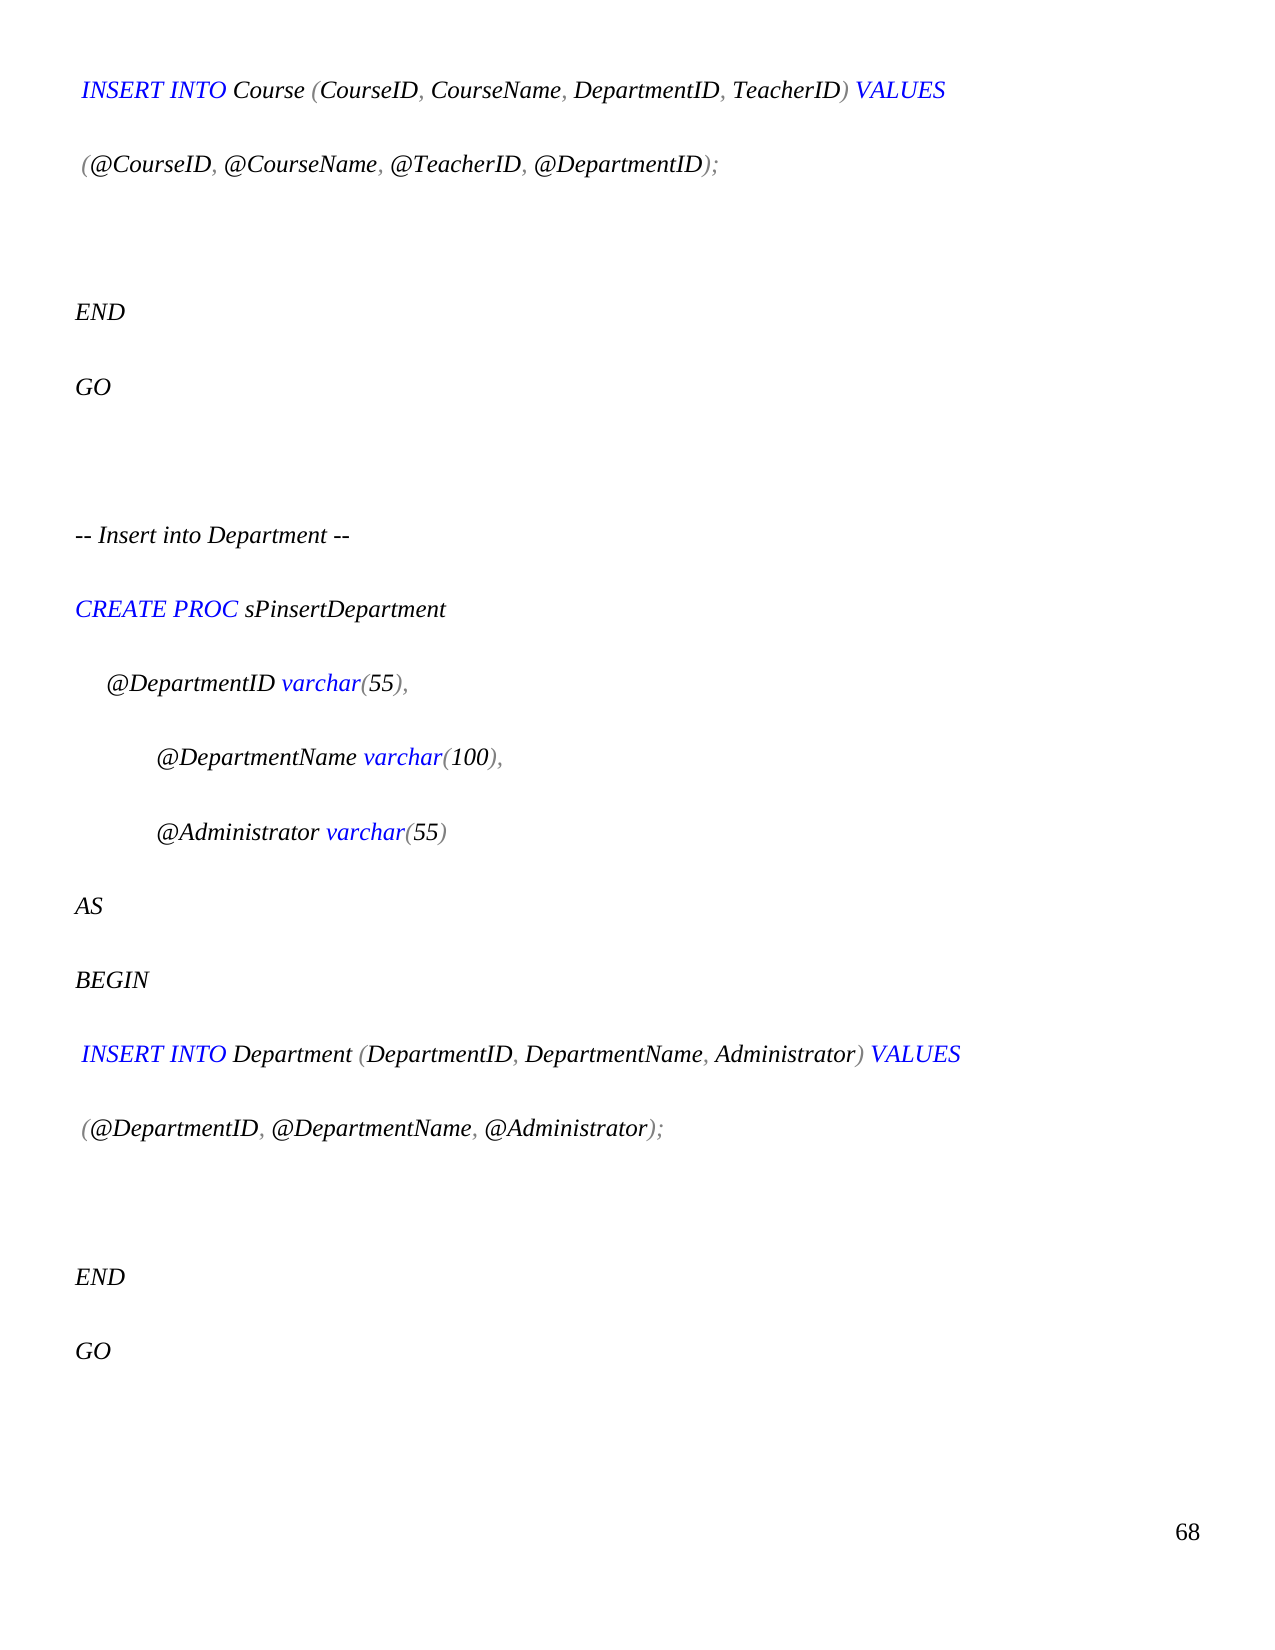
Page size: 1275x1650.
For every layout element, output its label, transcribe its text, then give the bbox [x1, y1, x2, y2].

text INSERT INTO Department (DepartmentID, DepartmentName, Administrator) VALUES [75, 1039, 1200, 1068]
text INSERT INTO Course (CourseID, CourseName, DepartmentID, TeacherID) VALUES [75, 75, 1200, 104]
text GO [75, 372, 1200, 400]
text BEGIN [75, 965, 1200, 994]
text END [75, 1262, 1200, 1290]
text AS [75, 891, 1200, 919]
text @DepartmentName varchar(100), [75, 742, 1200, 771]
text (@CourseID, @CourseName, @TeacherID, @DepartmentID); [75, 149, 1200, 178]
text @DepartmentID varchar(55), [75, 668, 1200, 697]
text GO [75, 1336, 1200, 1364]
text (@DepartmentID, @DepartmentName, @Administrator); [75, 1113, 1200, 1142]
text CREATE PROC sPinsertDepartment [75, 594, 1200, 623]
text END [75, 297, 1200, 326]
text @Administrator varchar(55) [75, 817, 1200, 845]
text -- Insert into Department -- [75, 520, 1200, 549]
